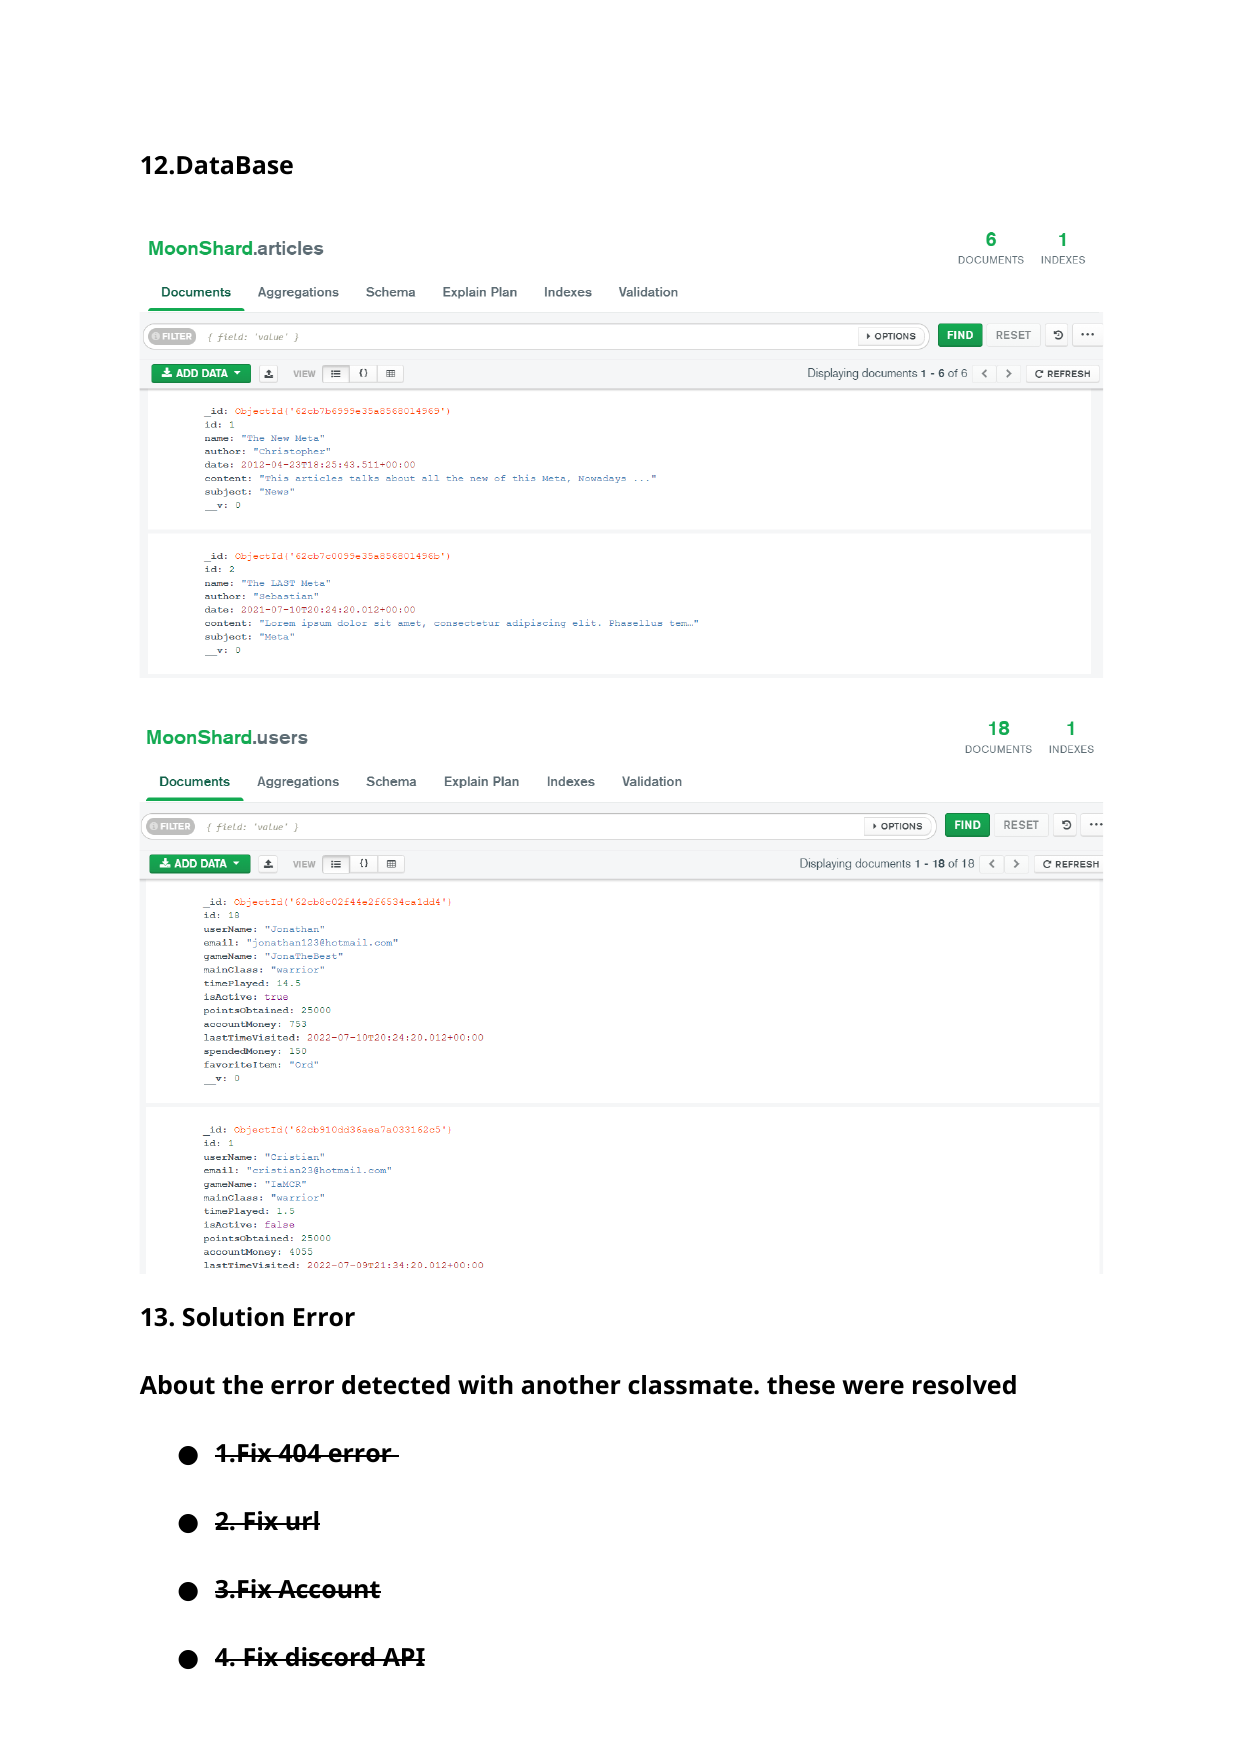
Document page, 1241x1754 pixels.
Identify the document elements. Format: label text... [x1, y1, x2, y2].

list 2. Fix url [177, 1504, 1103, 1538]
text About the error detected with another classmate. these were resolved [139, 1368, 1103, 1402]
picture [139, 216, 1104, 678]
list 1.Fix 404 error [177, 1436, 1103, 1470]
picture [139, 703, 1104, 1274]
text 13. Solution Error [139, 1299, 1103, 1333]
list 4. Fix discord API [177, 1640, 1103, 1674]
list 3.Fix Account [177, 1572, 1103, 1606]
text 12.DataBase [139, 148, 1103, 182]
